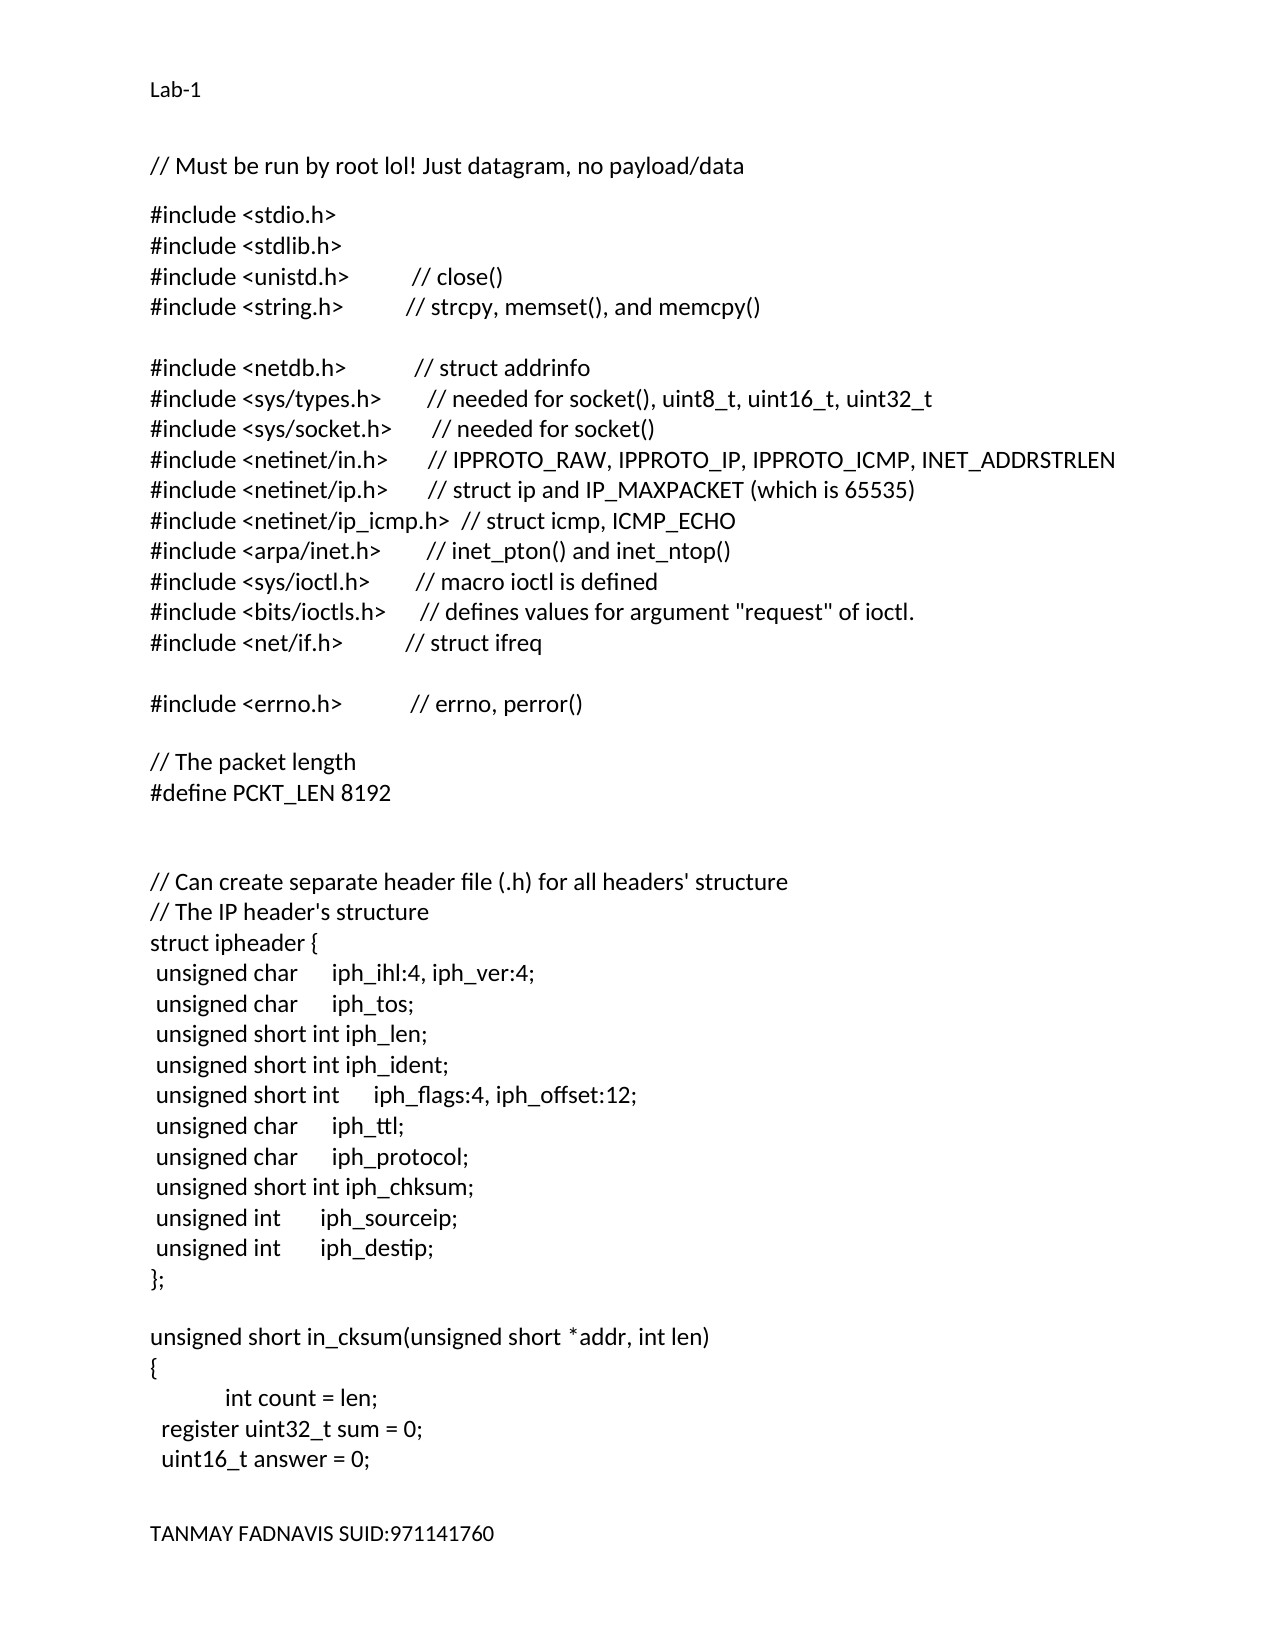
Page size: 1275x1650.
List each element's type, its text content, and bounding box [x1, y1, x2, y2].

text #include <stdlib.h> [150, 230, 1125, 261]
text #include <string.h> // strcpy, memset(), and memcpy() [150, 291, 1125, 322]
text // The packet length [150, 746, 1125, 777]
text #define PCKT_LEN 8192 [150, 777, 1125, 807]
text #include <net/if.h> // struct ifreq [150, 627, 1125, 657]
text #include <netinet/ip.h> // struct ip and IP_MAXPACKET (which is 65535) [150, 474, 1125, 505]
text uint16_t answer = 0; [150, 1443, 1125, 1474]
text #include <netinet/ip_icmp.h> // struct icmp, ICMP_ECHO [150, 505, 1125, 535]
text unsigned short int iph_chksum; [150, 1171, 1125, 1202]
text #include <bits/ioctls.h> // defines values for argument "request" of ioctl. [150, 596, 1125, 627]
text unsigned short int iph_len; [150, 1019, 1125, 1049]
text // Can create separate header file (.h) for all headers' structure [150, 866, 1125, 897]
text #include <unistd.h> // close() [150, 261, 1125, 291]
text // The IP header's structure [150, 897, 1125, 927]
text unsigned char iph_tos; [150, 988, 1125, 1019]
text unsigned char iph_protocol; [150, 1141, 1125, 1171]
text unsigned int iph_destip; [150, 1232, 1125, 1263]
text #include <sys/ioctl.h> // macro ioctl is defined [150, 566, 1125, 596]
text #include <sys/socket.h> // needed for socket() [150, 413, 1125, 444]
text unsigned int iph_sourceip; [150, 1202, 1125, 1232]
text struct ipheader { [150, 927, 1125, 958]
text unsigned short int iph_flags:4, iph_offset:12; [150, 1080, 1125, 1110]
text unsigned short in_cksum(unsigned short *addr, int len) [150, 1321, 1125, 1352]
text register uint32_t sum = 0; [150, 1413, 1125, 1443]
text unsigned short int iph_ident; [150, 1049, 1125, 1080]
text { [150, 1352, 1125, 1382]
text unsigned char iph_ihl:4, iph_ver:4; [150, 958, 1125, 988]
text unsigned char iph_ttl; [150, 1110, 1125, 1141]
text #include <sys/types.h> // needed for socket(), uint8_t, uint16_t, uint32_t [150, 383, 1125, 413]
text int count = len; [150, 1382, 1125, 1413]
text #include <stdio.h> [150, 199, 1125, 230]
text }; [150, 1263, 1125, 1293]
text // Must be run by root lol! Just datagram, no payload/data [150, 150, 1125, 181]
text #include <arpa/inet.h> // inet_pton() and inet_ntop() [150, 535, 1125, 566]
text #include <errno.h> // errno, perror() [150, 688, 1125, 718]
text #include <netdb.h> // struct addrinfo [150, 352, 1125, 383]
text #include <netinet/in.h> // IPPROTO_RAW, IPPROTO_IP, IPPROTO_ICMP, INET_ADDRSTRLEN [150, 444, 1125, 474]
